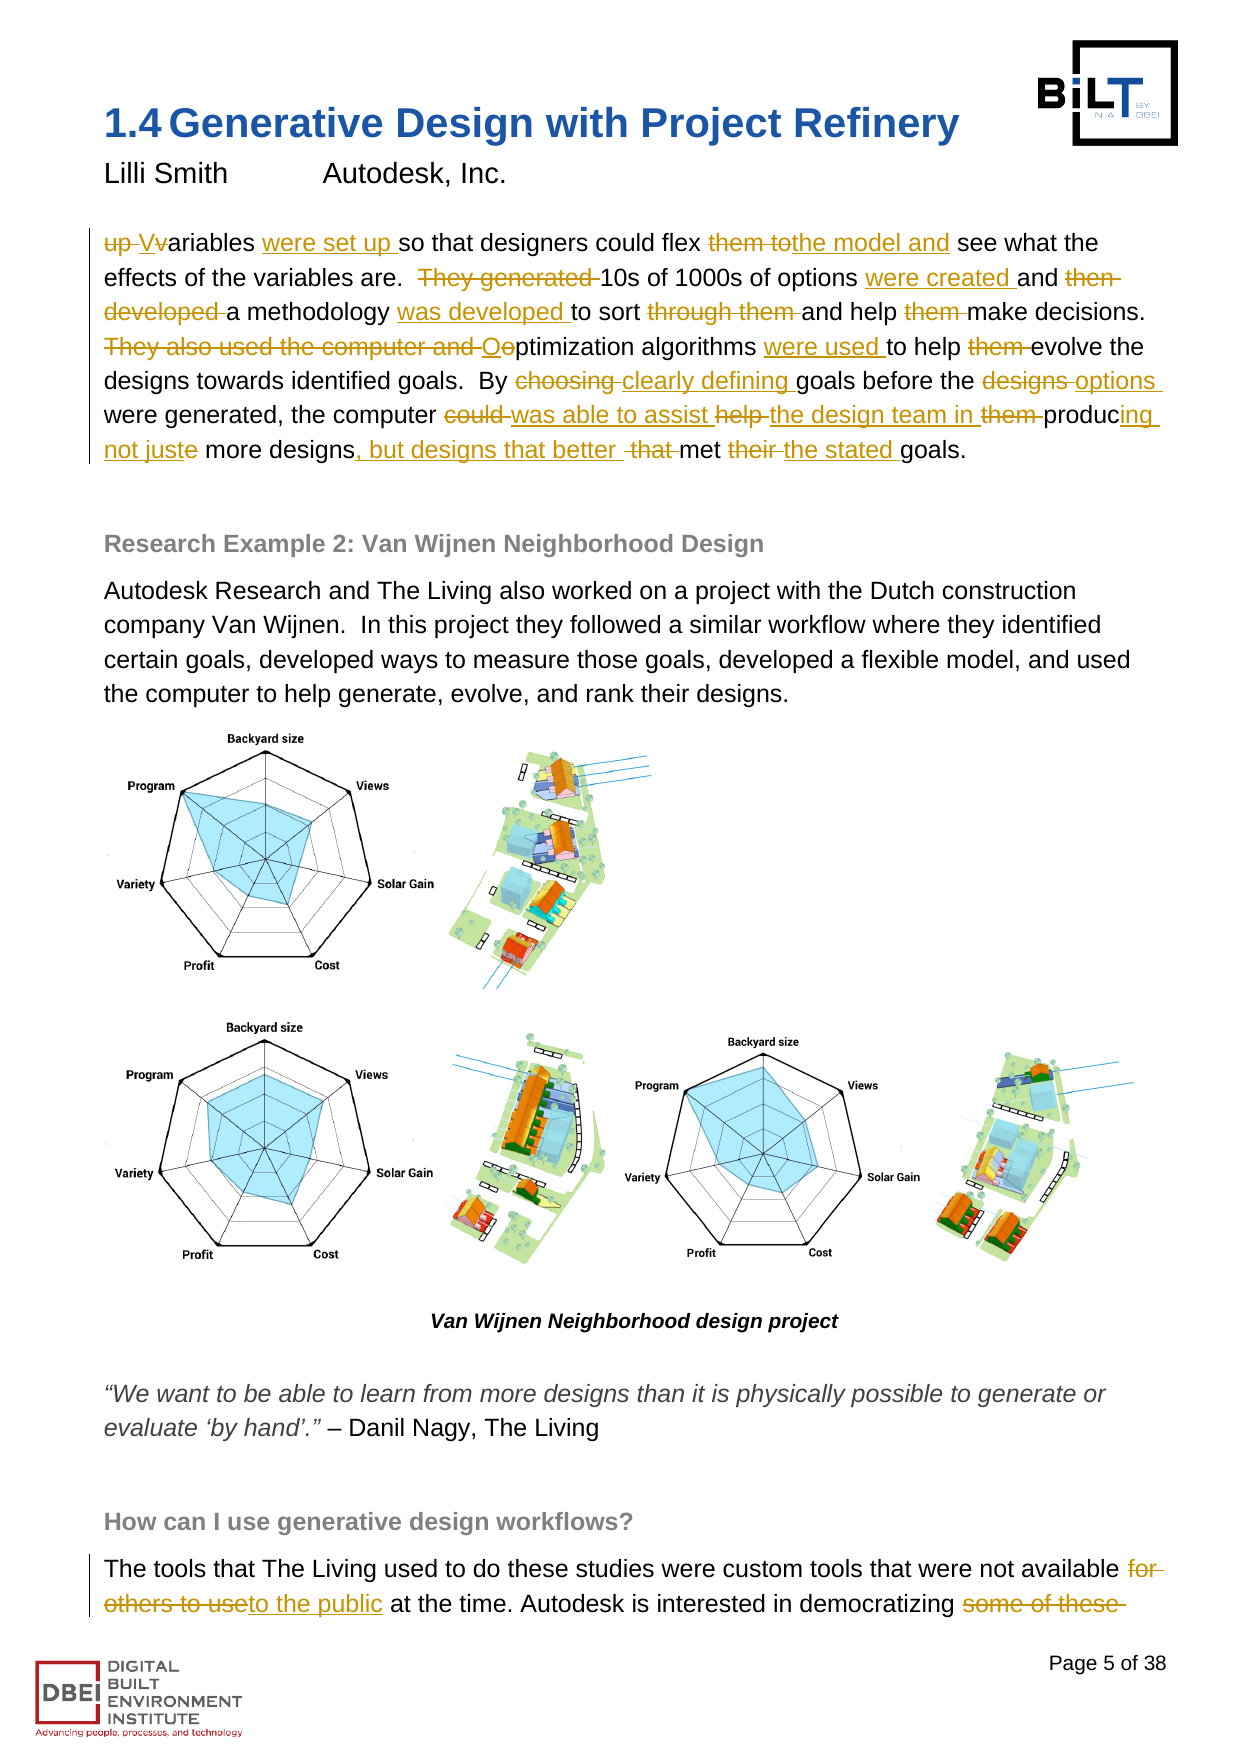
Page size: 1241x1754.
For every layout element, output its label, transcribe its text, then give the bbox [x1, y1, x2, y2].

subtitle Research Example 2: Van Wijnen Neighborhood Design [103, 529, 1167, 558]
picture [103, 1004, 616, 1294]
text “We want to be able to learn from more designs than it is physically possible to generate or evaluate ‘by hand’.” – Danil Nagy, The Living [103, 1379, 1167, 1442]
picture [103, 713, 657, 1000]
picture [27, 1652, 243, 1740]
picture [1031, 31, 1182, 154]
picture [621, 1025, 1138, 1294]
subtitle Van Wijnen Neighborhood design project [103, 1309, 1167, 1333]
subtitle How can I use generative design workflows? [103, 1507, 1167, 1536]
text Autodesk Research and The Living also worked on a project with the Dutch construction company Van Wijnen. In this project they followed a similar workflow where they identified certain goals, developed ways to measure those goals, developed a flexible model, and used the computer to help generate, evolve, and rank their designs. [103, 576, 1167, 708]
